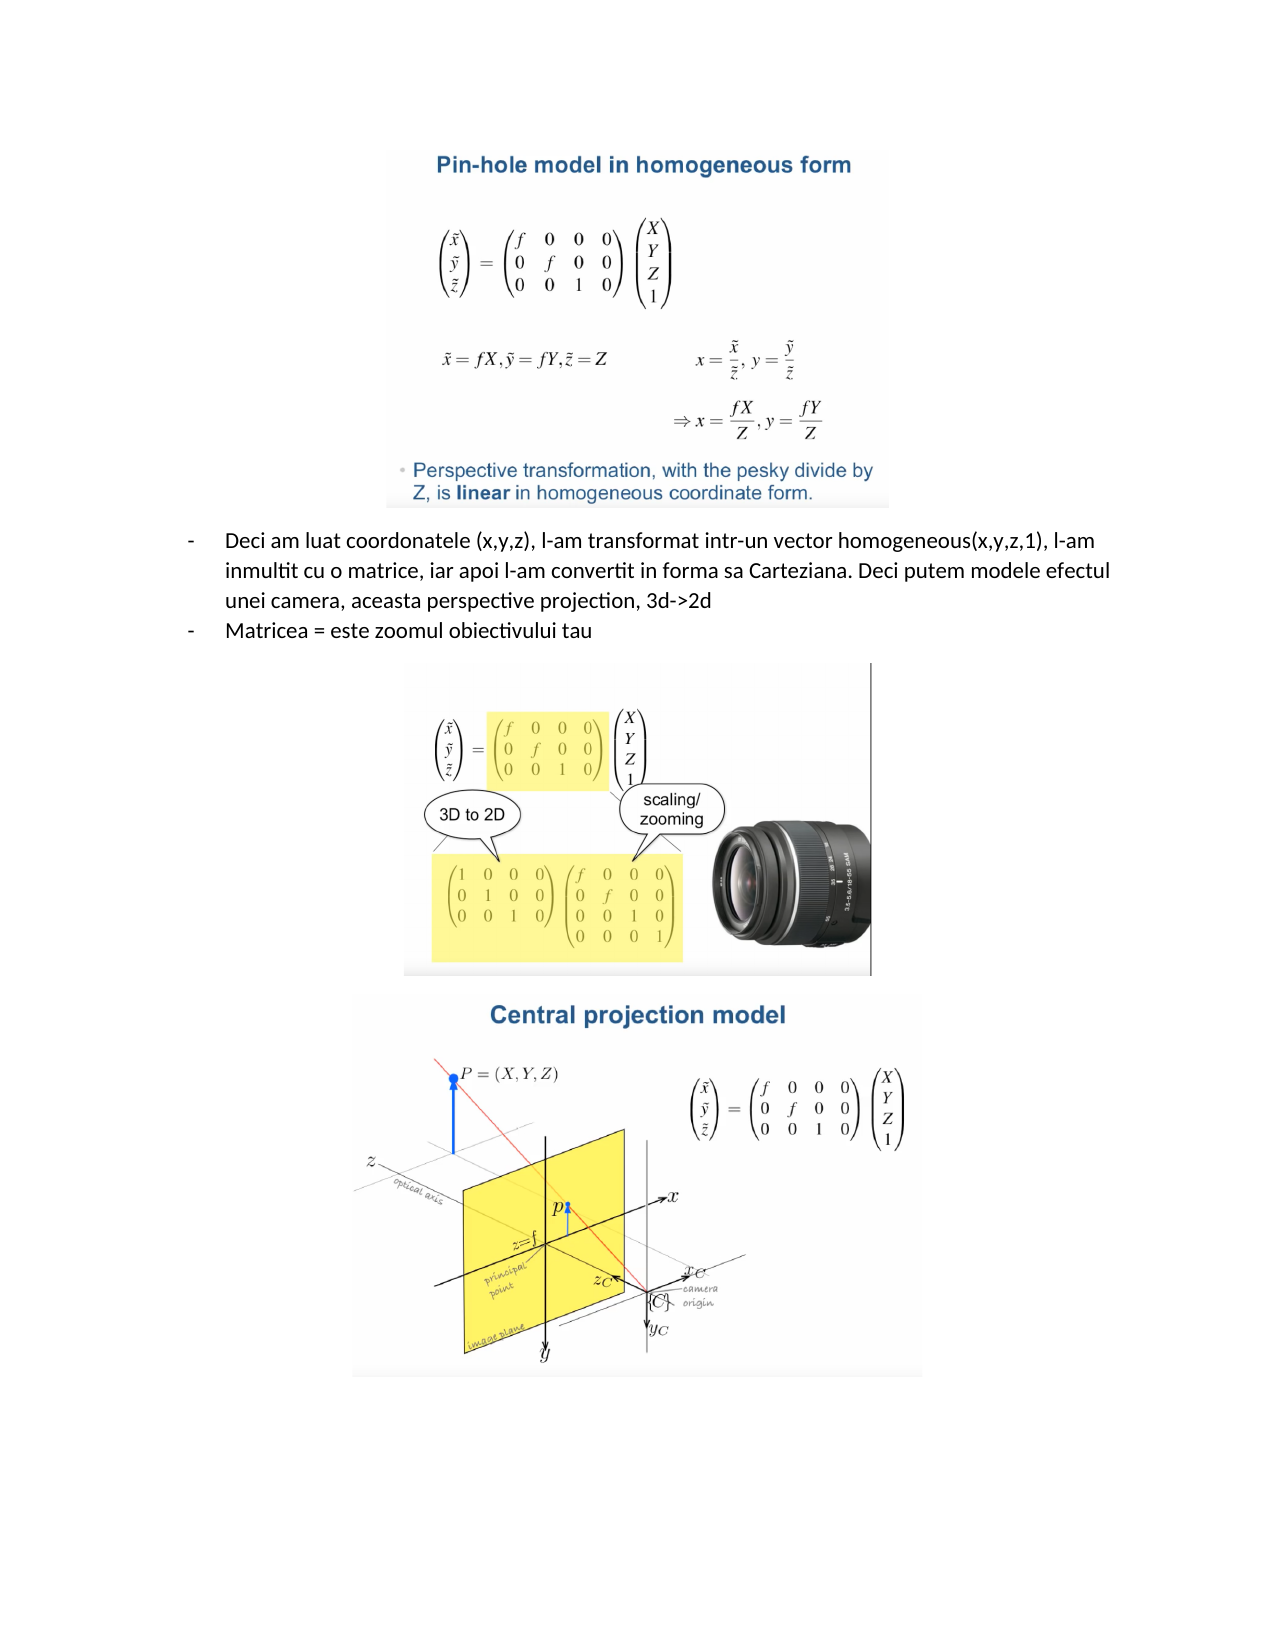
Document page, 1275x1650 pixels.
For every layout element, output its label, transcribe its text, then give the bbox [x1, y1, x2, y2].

picture [386, 150, 889, 508]
list Deci am luat coordonatele (x,y,z), l-am transformat intr-un vector homogeneous(x,y,z,1), l-am inmultit cu o matrice, iar apoi l-am convertit in forma sa Carteziana. Deci putem modele efectul unei camera, aceasta perspective projection, 3d->2d [187, 526, 1125, 614]
picture [403, 663, 872, 976]
list Matricea = este zoomul obiectivului tau [187, 617, 1125, 645]
picture [352, 994, 923, 1377]
